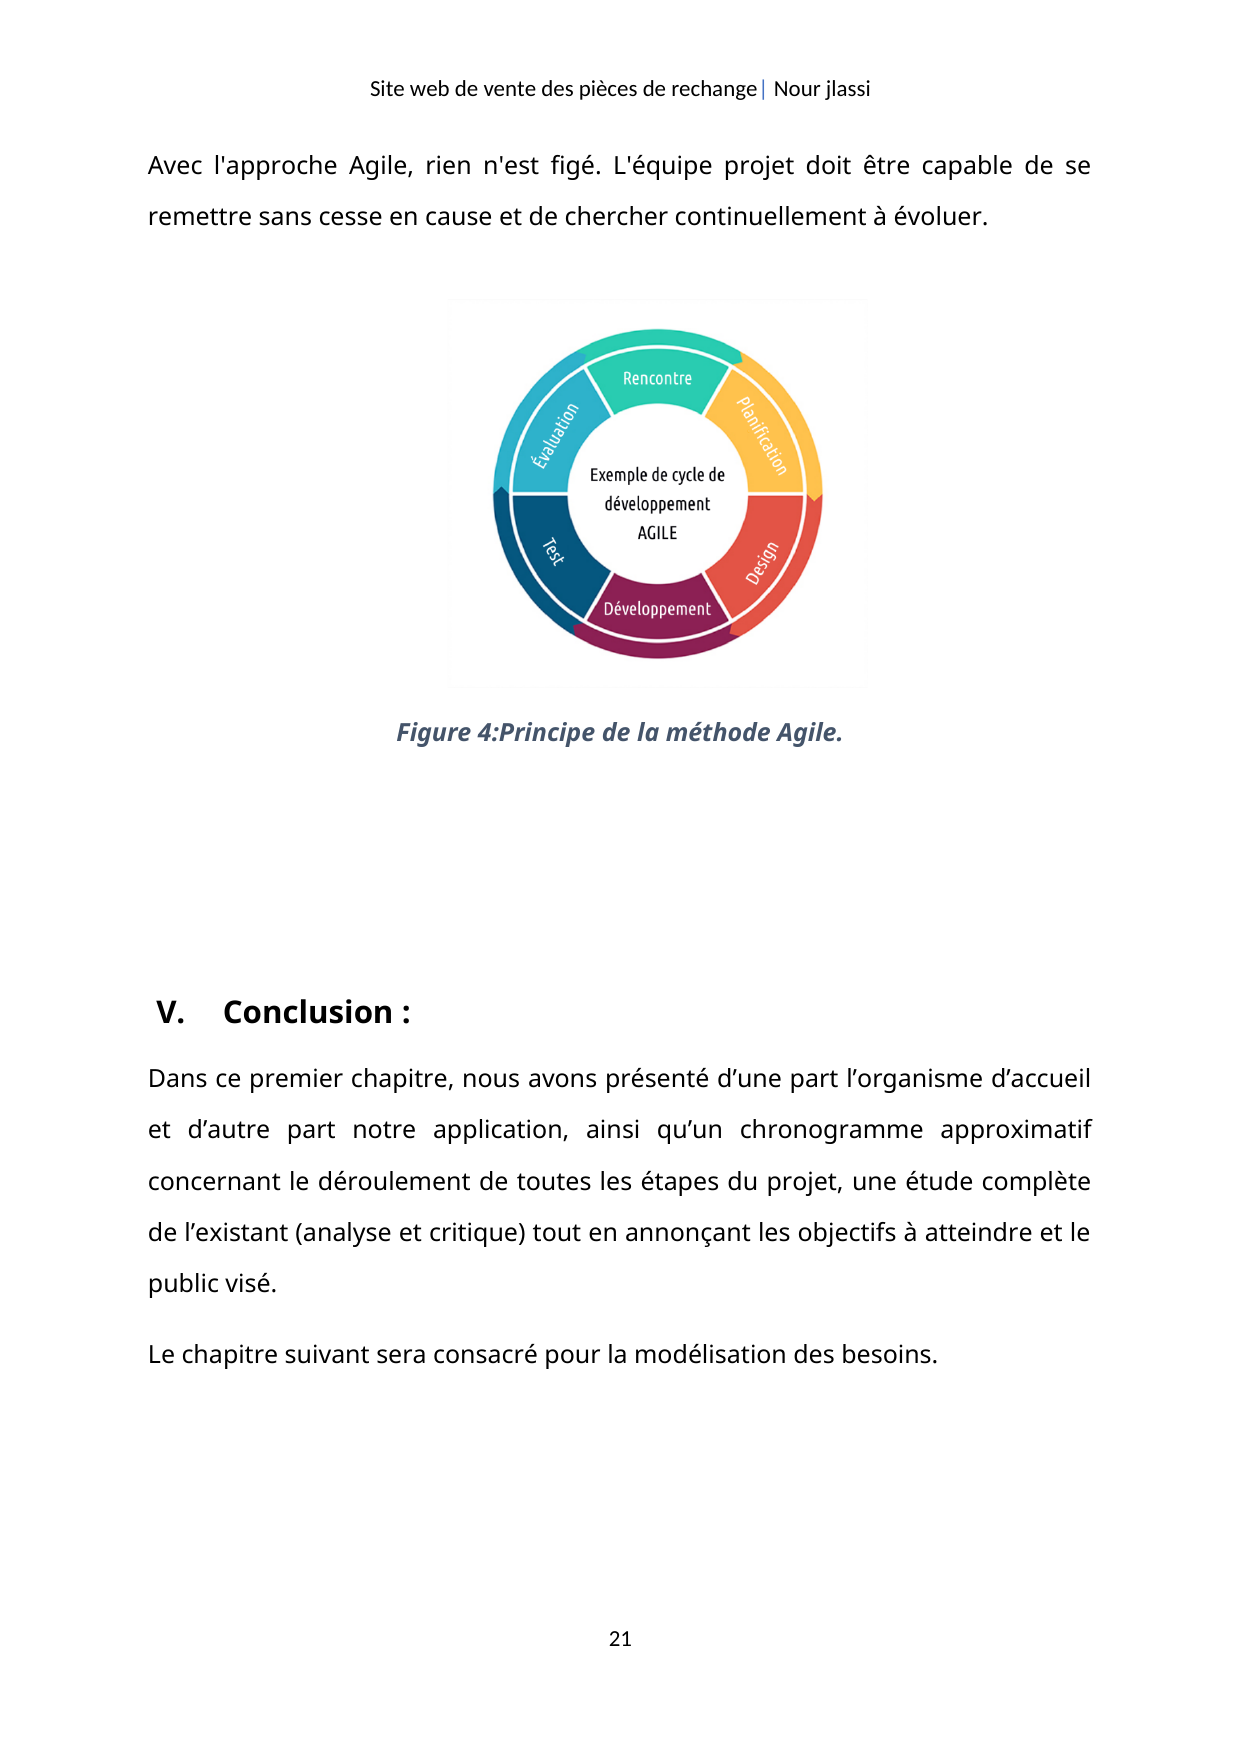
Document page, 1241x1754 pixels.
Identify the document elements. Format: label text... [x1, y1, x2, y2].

text Figure 4:Principe de la méthode Agile. [148, 714, 1092, 748]
text Avec l'approche Agile, rien n'est figé. L'équipe projet doit être capable de se remettre sans cesse en cause et de chercher continuellement à évoluer. [148, 148, 1092, 233]
list Conclusion : [185, 990, 1092, 1033]
picture [447, 299, 868, 688]
list Dans ce premier chapitre, nous avons présenté d’une part l’organisme d’accueil et d’autre part notre application, ainsi qu’un chronogramme approximatif concernant le déroulement de toutes les étapes du projet, une étude complète de l’existant (analyse et critique) tout en annonçant les objectifs à atteindre et le public visé. [148, 1061, 1092, 1299]
list Le chapitre suivant sera consacré pour la modélisation des besoins. [148, 1337, 1092, 1371]
